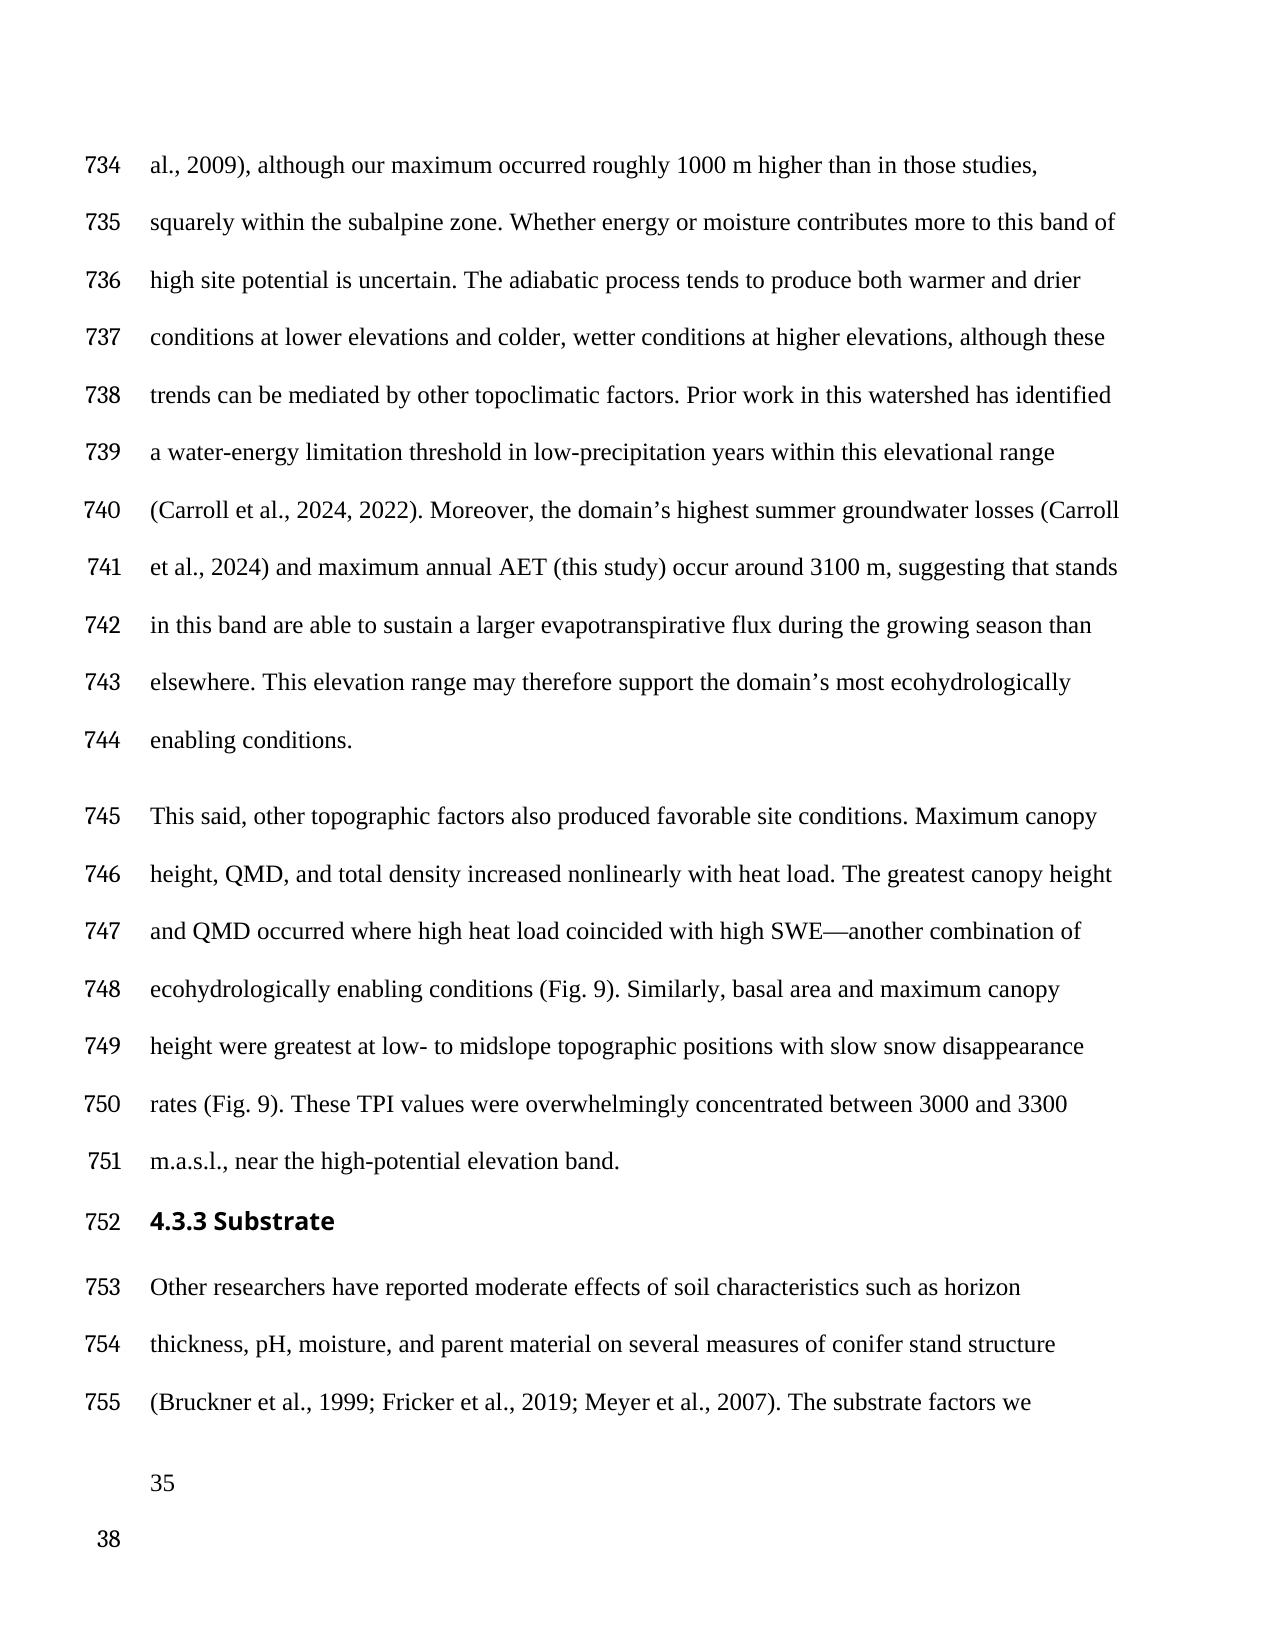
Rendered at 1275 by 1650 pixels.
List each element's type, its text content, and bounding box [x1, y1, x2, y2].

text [150, 1272, 1125, 1416]
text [150, 150, 1125, 754]
subtitle 4.3.3 Substrate [150, 1204, 1125, 1238]
text This said, other topographic factors also produced favorable site conditions. Maximum canopy height, QMD, and total density increased nonlinearly with heat load. The greatest canopy height and QMD occurred where high heat load coincided with high SWE—another combination of ecohydrologically enabling conditions (Fig. 9). Similarly, basal area and maximum canopy height were greatest at low- to midslope topographic positions with slow snow disappearance rates (Fig. 9). These TPI values were overwhelmingly concentrated between 3000 and 3300 m.a.s.l., near the high-potential elevation band. [150, 801, 1125, 1175]
